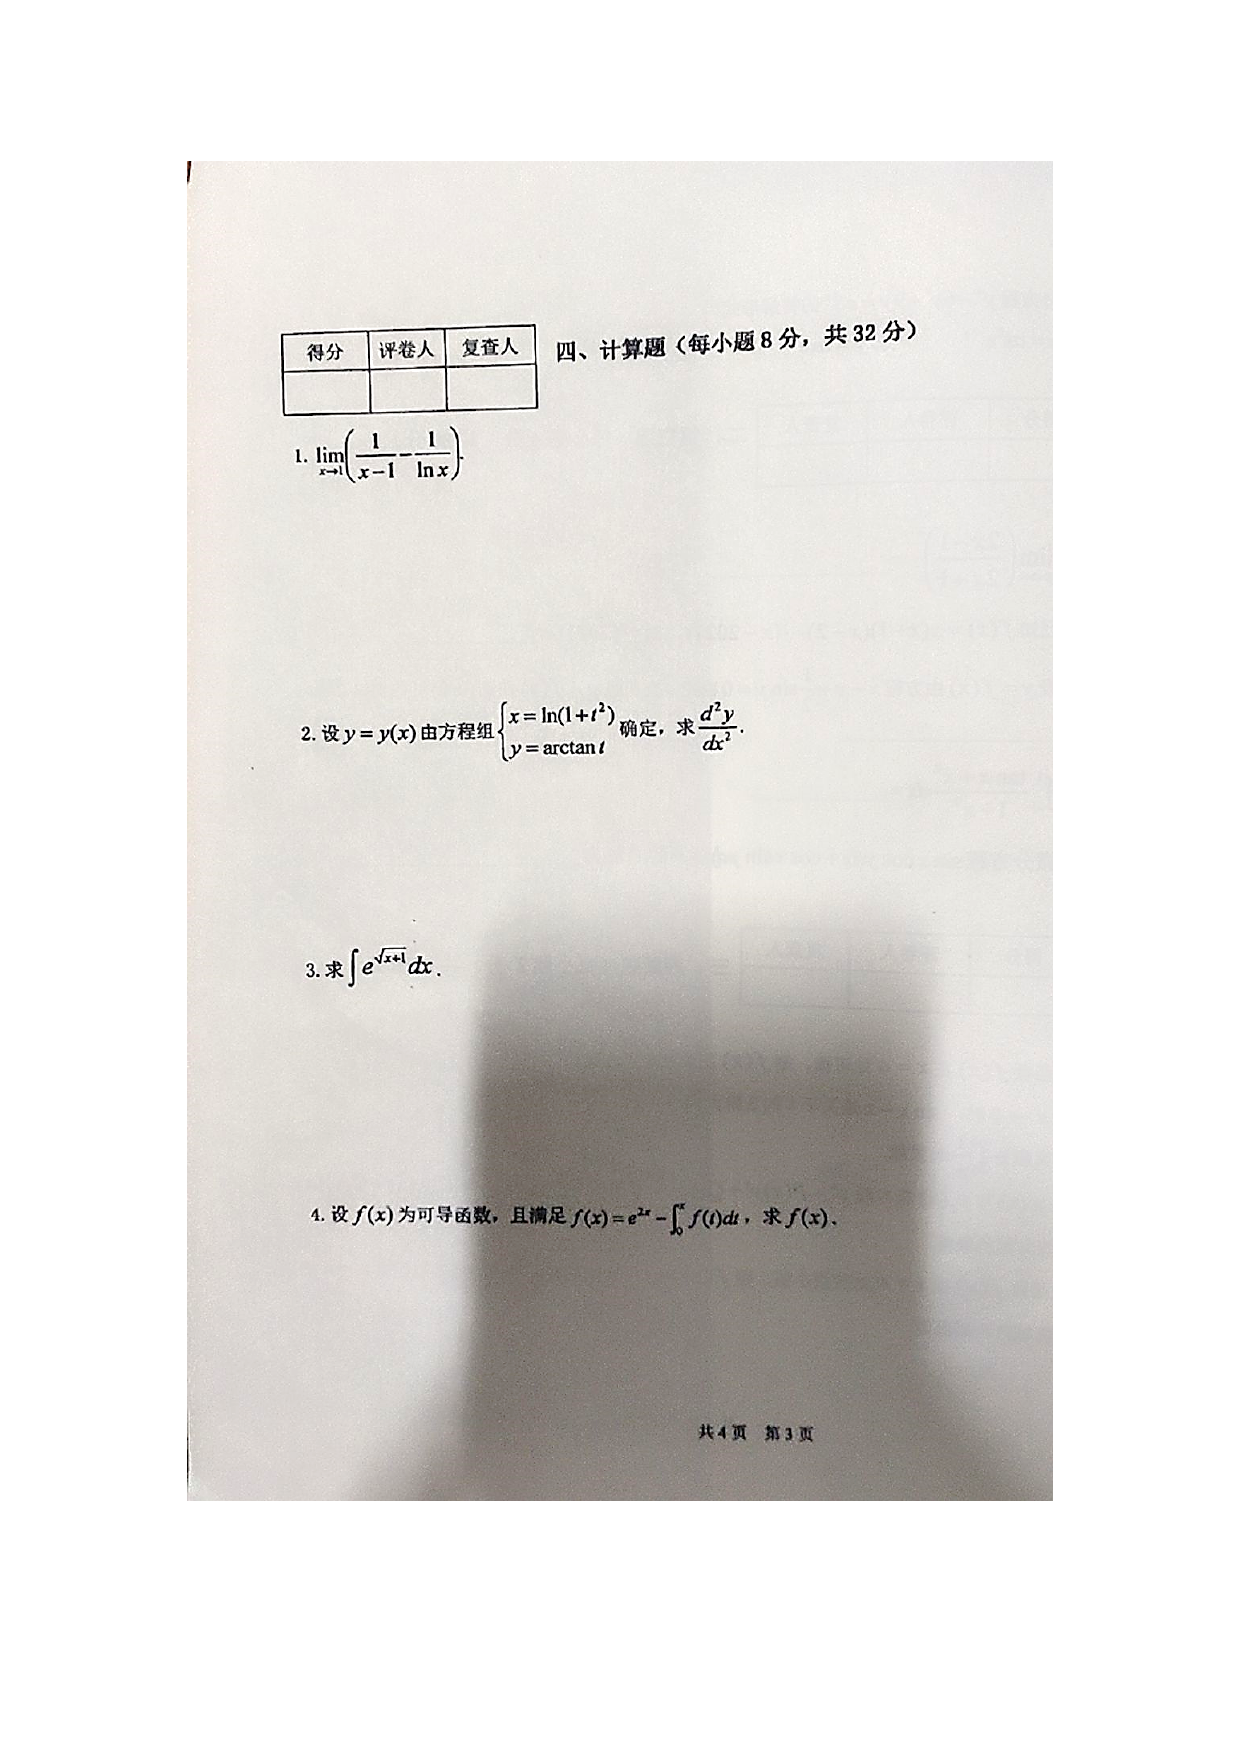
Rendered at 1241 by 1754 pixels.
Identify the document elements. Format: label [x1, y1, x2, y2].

picture [187, 161, 1053, 1501]
